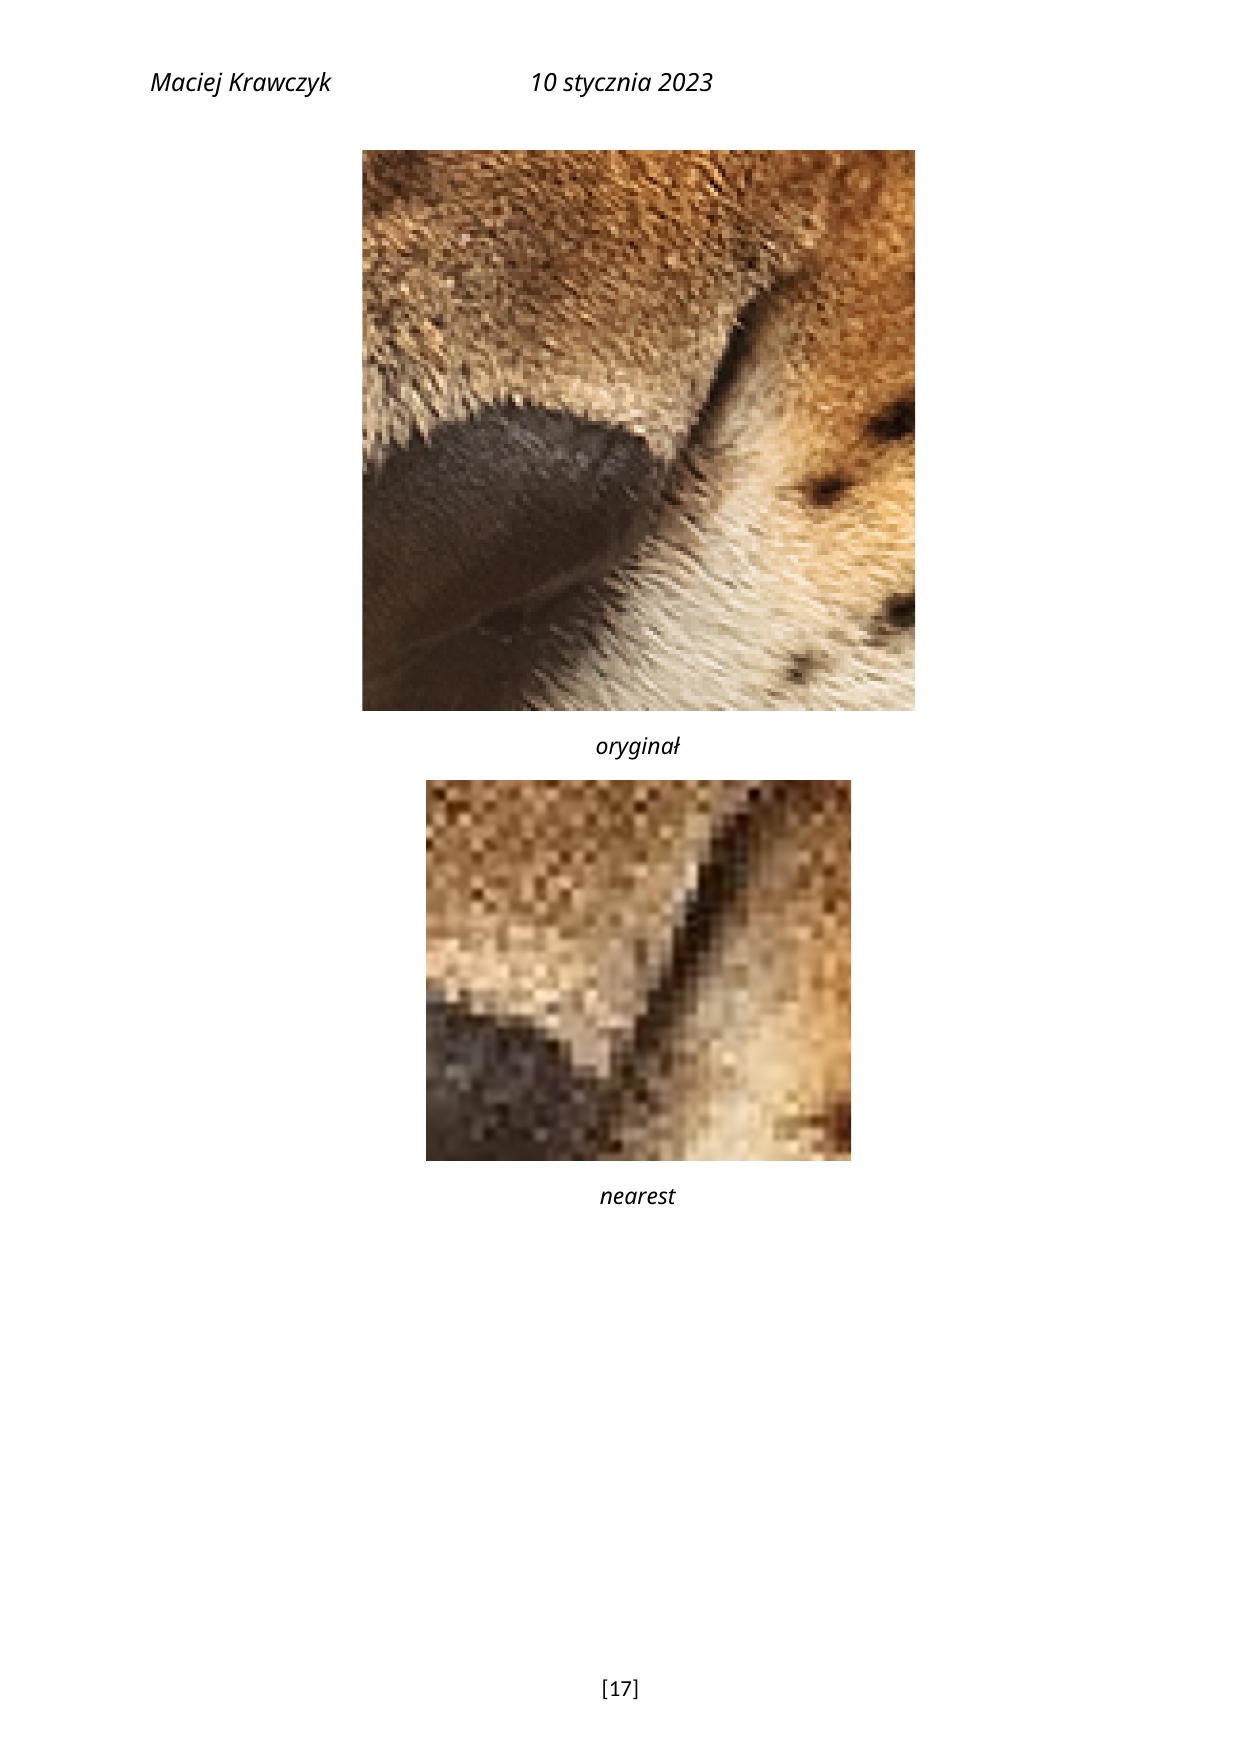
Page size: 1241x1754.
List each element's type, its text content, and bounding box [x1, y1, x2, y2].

picture [426, 780, 852, 1161]
text nearest [187, 1179, 1090, 1211]
text oryginał [187, 730, 1090, 761]
picture [362, 150, 916, 711]
